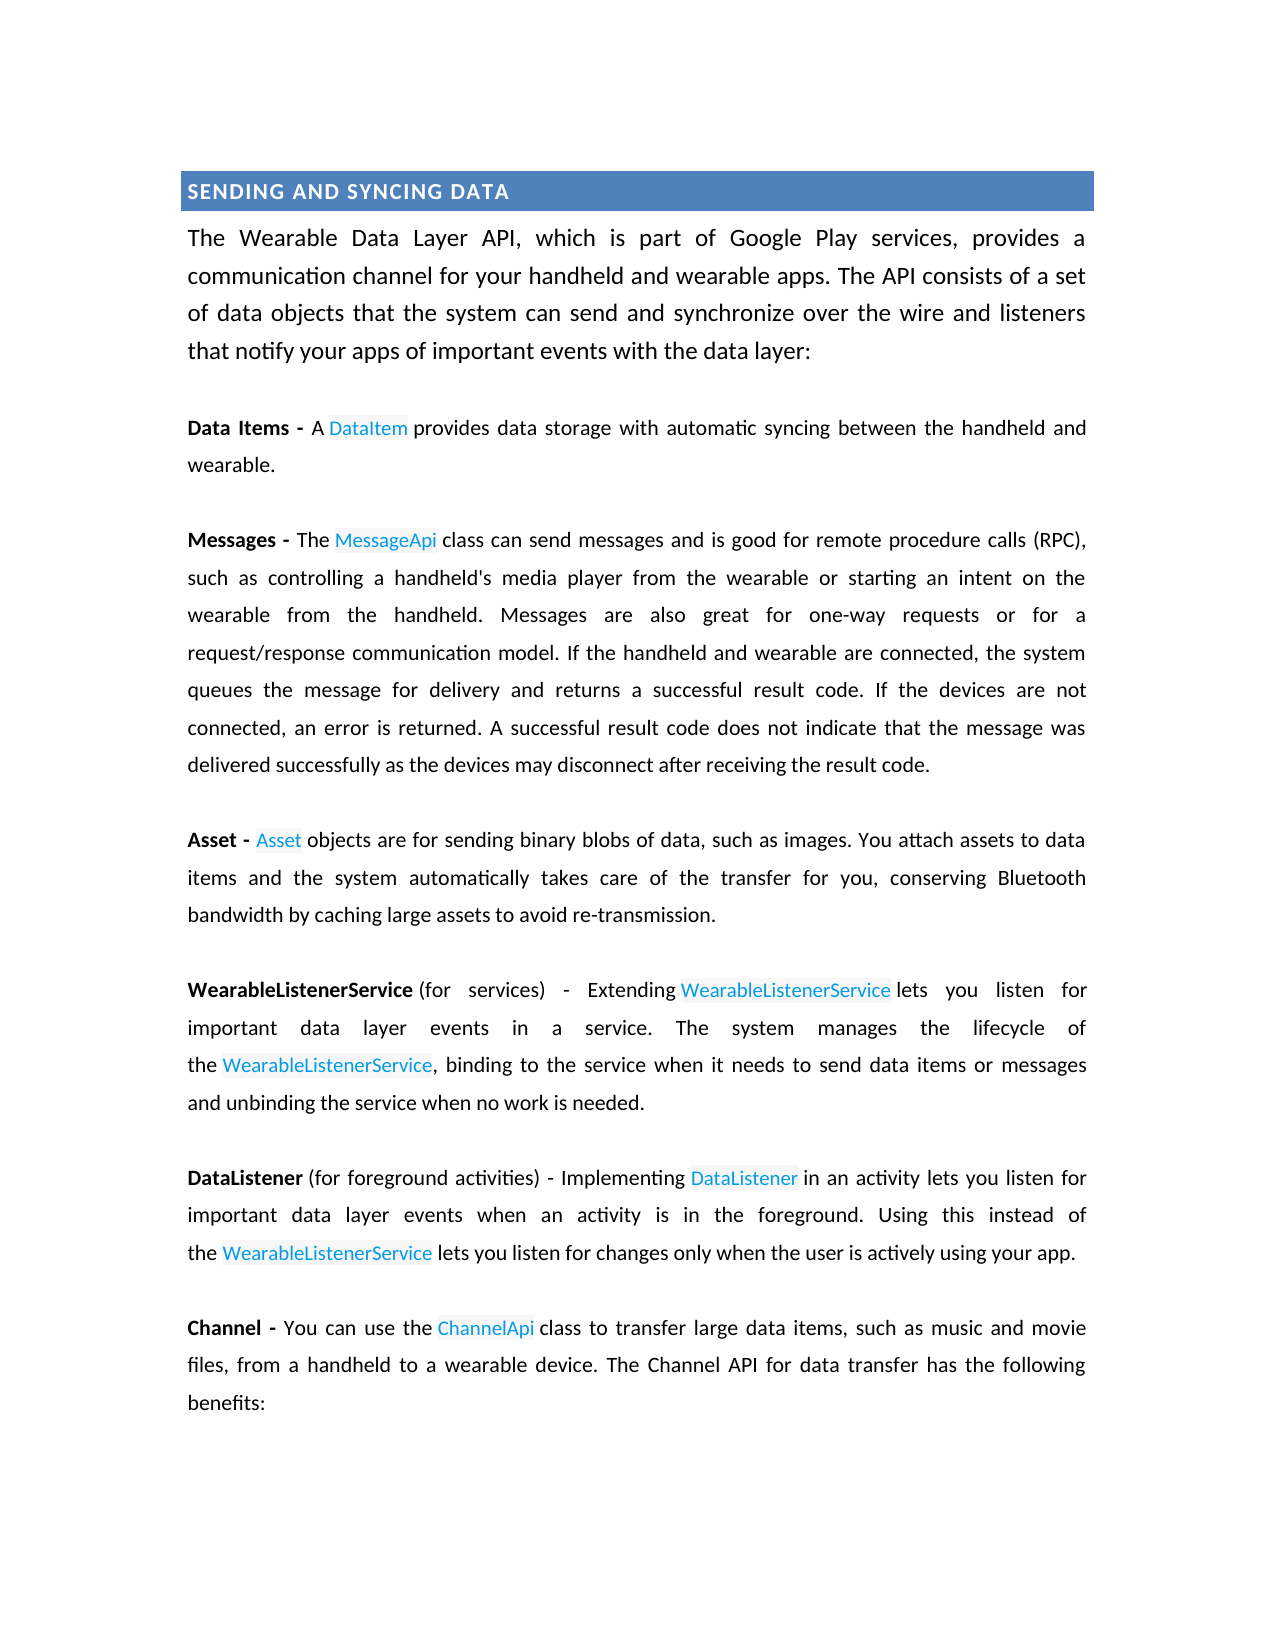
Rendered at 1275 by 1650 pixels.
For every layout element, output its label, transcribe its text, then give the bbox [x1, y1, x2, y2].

text Messages - The MessageApi class can send messages and is good for remote procedure calls (RPC), such as controlling a handheld's media player from the wearable or starting an intent on the wearable from the handheld. Messages are also great for one-way requests or for a request/response communication model. If the handheld and wearable are connected, the system queues the message for delivery and returns a successful result code. If the devices are not connected, an error is returned. A successful result code does not indicate that the message was delivered successfully as the devices may disconnect after receiving the result code. [187, 516, 1087, 778]
text Data Items - A DataItem provides data storage with automatic syncing between the handheld and wearable. [187, 403, 1087, 478]
text Channel - You can use the ChannelApi class to transfer large data items, such as music and movie files, from a handheld to a wearable device. The Channel API for data transfer has the following benefits: [187, 1303, 1087, 1416]
text The Wearable Data Layer API, which is part of Google Play services, provides a communication channel for your handheld and wearable apps. The API consists of a set of data objects that the system can send and synchronize over the wire and listeners that notify your apps of important events with the data layer: [187, 216, 1087, 366]
text Asset - Asset objects are for sending binary blobs of data, such as images. You attach assets to data items and the system automatically takes care of the transfer for you, conserving Bluetooth bandwidth by caching large assets to avoid re-transmission. [187, 816, 1087, 928]
subtitle Sending and Syncing Data [188, 177, 1087, 205]
text WearableListenerService (for services) - Extending WearableListenerService lets you listen for important data layer events in a service. The system manages the lifecycle of the WearableListenerService, binding to the service when it needs to send data items or messages and unbinding the service when no work is needed. [187, 966, 1087, 1116]
text DataListener (for foreground activities) - Implementing DataListener in an activity lets you listen for important data layer events when an activity is in the foreground. Using this instead of the WearableListenerService lets you listen for changes only when the user is actively using your app. [187, 1153, 1087, 1266]
